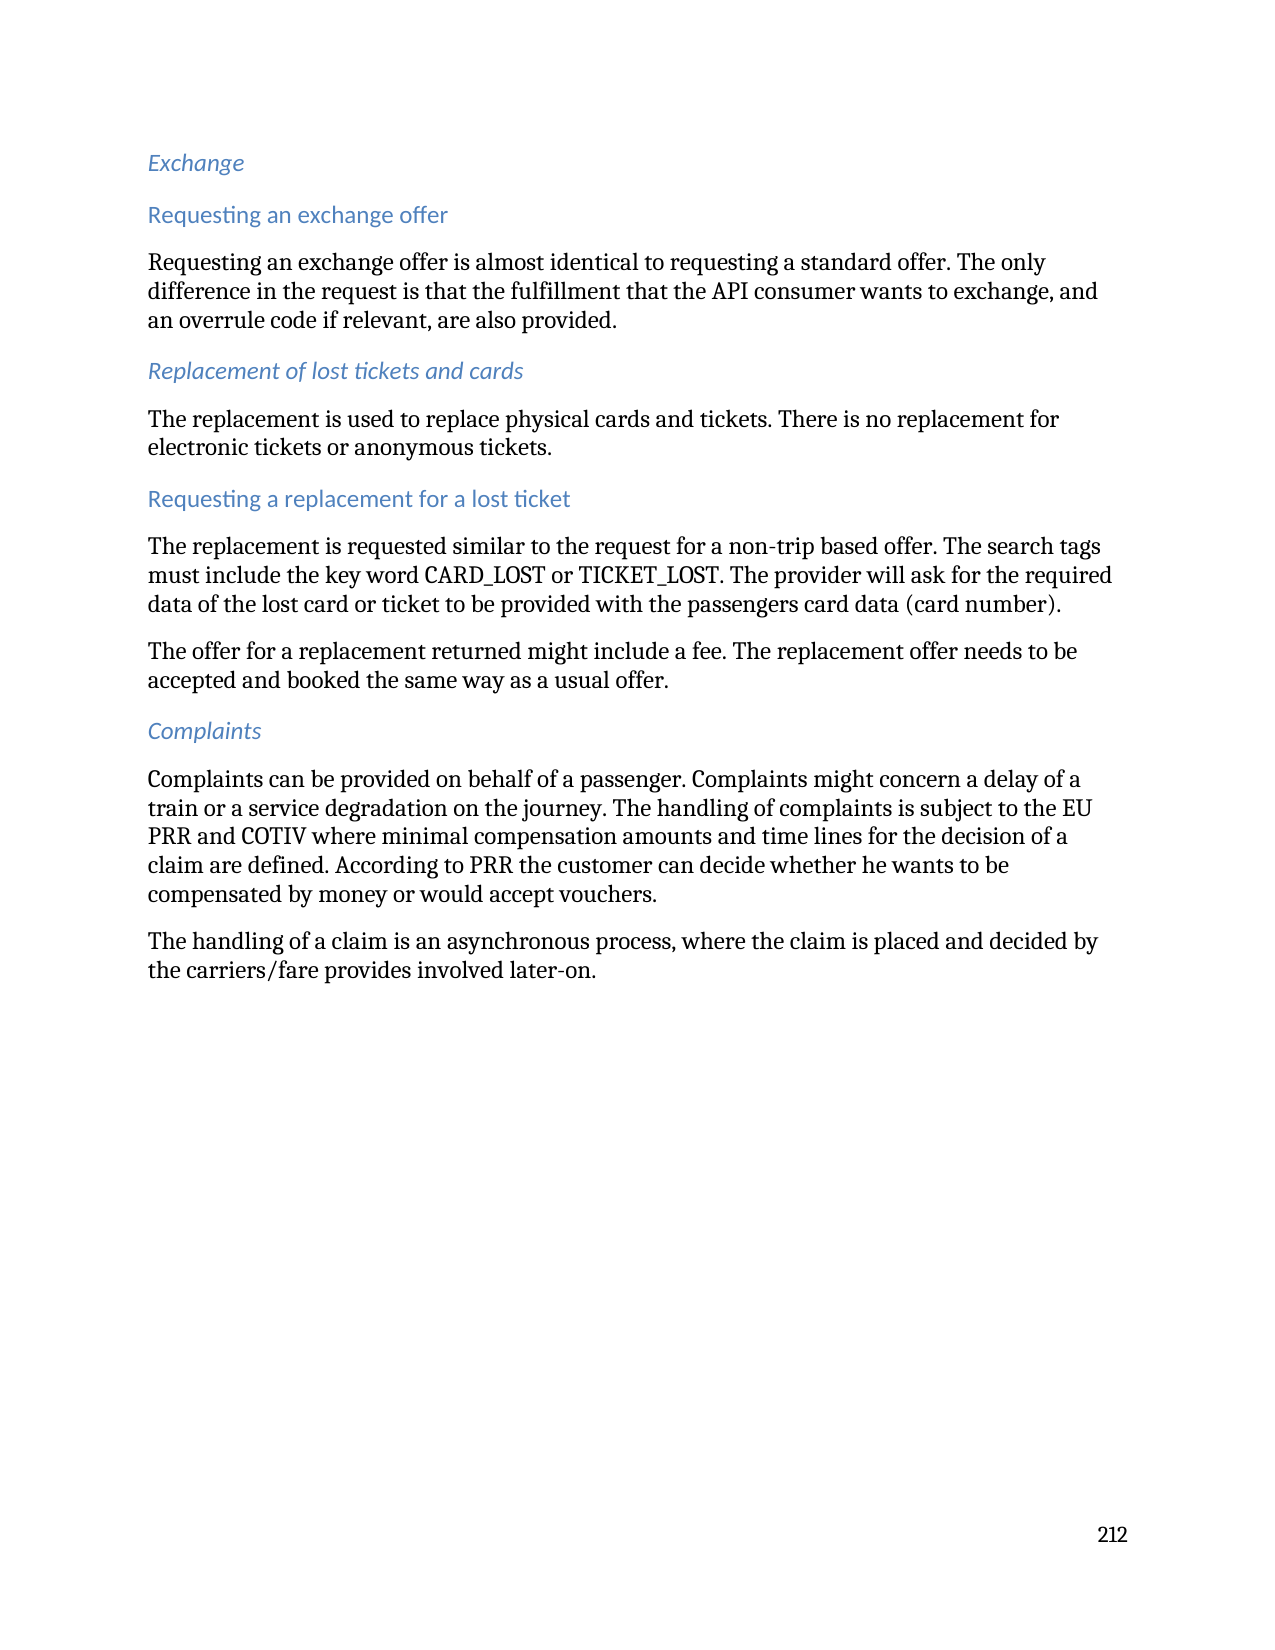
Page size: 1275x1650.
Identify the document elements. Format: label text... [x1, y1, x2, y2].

text Requesting an exchange offer is almost identical to requesting a standard offer. The only difference in the request is that the fulfillment that the API consumer wants to exchange, and an overrule code if relevant, are also provided. [148, 248, 1127, 334]
text The offer for a replacement returned might include a fee. The replacement offer needs to be accepted and booked the same way as a usual offer. [148, 637, 1127, 695]
text Complaints can be provided on behalf of a passenger. Complaints might concern a delay of a train or a service degradation on the journey. The handling of complaints is subject to the EU PRR and COTIV where minimal compensation amounts and time lines for the decision of a claim are defined. According to PRR the customer can decide whether he wants to be compensated by money or would accept vouchers. [148, 765, 1127, 908]
subtitle Exchange [148, 148, 1127, 178]
text The replacement is used to replace physical cards and tickets. There is no replacement for electronic tickets or anonymous tickets. [148, 404, 1127, 462]
subtitle Replacement of lost tickets and cards [148, 355, 1127, 386]
text The handling of a claim is an asynchronous process, where the claim is placed and decided by the carriers/fare provides involved later-on. [148, 927, 1127, 985]
subtitle Complaints [148, 716, 1127, 746]
subtitle Requesting an exchange offer [148, 199, 1127, 229]
subtitle Requesting a replacement for a lost ticket [148, 483, 1127, 513]
text The replacement is requested similar to the request for a non-trip based offer. The search tags must include the key word CARD_LOST or TICKET_LOST. The provider will ask for the required data of the lost card or ticket to be provided with the passengers card data (card number). [148, 532, 1127, 618]
